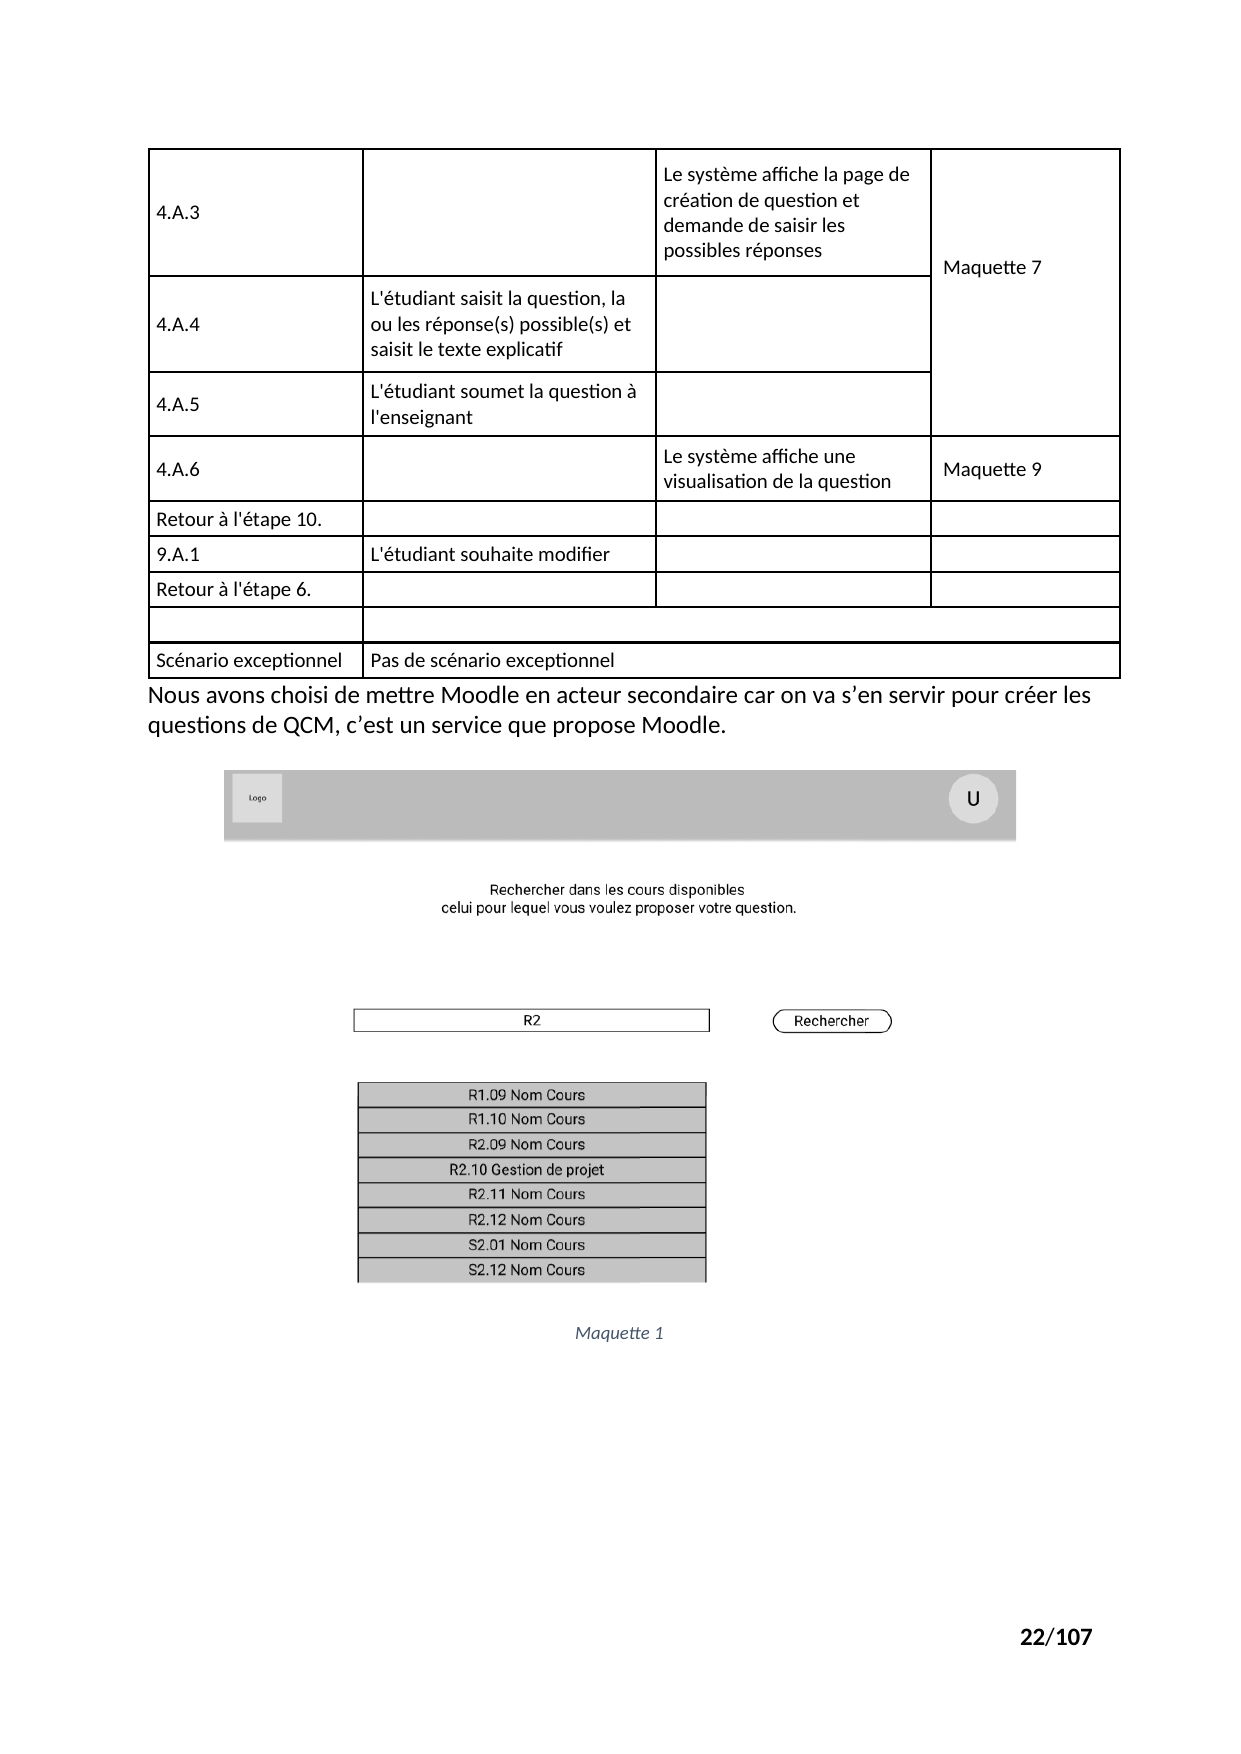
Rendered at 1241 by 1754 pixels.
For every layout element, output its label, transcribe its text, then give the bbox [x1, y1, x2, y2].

table_cell Le système affiche une visualisation de la question [657, 437, 930, 500]
table_cell [364, 437, 655, 500]
text Maquette 1 [148, 1321, 1093, 1344]
table_cell Scénario exceptionnel [150, 644, 362, 677]
table_cell Maquette 9 [932, 437, 1119, 500]
table_cell [364, 502, 655, 535]
picture [224, 770, 1017, 1322]
table_cell 4.A.6 [150, 437, 362, 500]
table_cell [657, 373, 930, 435]
table_cell L'étudiant saisit la question, la ou les réponse(s) possible(s) et saisit le texte explicatif [364, 277, 655, 371]
table_cell Maquette 7 [932, 150, 1119, 435]
table_cell [657, 573, 930, 606]
table_cell L'étudiant soumet la question à l'enseignant [364, 373, 655, 435]
table_cell [932, 502, 1119, 535]
table_cell Le système affiche la page de création de question et demande de saisir les possibles réponses [657, 150, 930, 275]
table_cell 4.A.5 [150, 373, 362, 435]
table_cell [932, 537, 1119, 571]
table_cell [364, 150, 655, 275]
table_cell Retour à l'étape 6. [150, 573, 362, 606]
table_cell Pas de scénario exceptionnel [364, 644, 1119, 677]
text Nous avons choisi de mettre Moodle en acteur secondaire car on va s’en servir pour créer les questions de QCM, c’est un service que propose Moodle. [148, 679, 1093, 740]
table_cell L'étudiant souhaite modifier [364, 537, 655, 571]
table_cell [657, 277, 930, 371]
table_cell 9.A.1 [150, 537, 362, 571]
table_cell [657, 537, 930, 571]
table_cell [932, 573, 1119, 606]
table_cell 4.A.3 [150, 150, 362, 275]
table_cell 4.A.4 [150, 277, 362, 371]
table_cell [657, 502, 930, 535]
table_cell Retour à l'étape 10. [150, 502, 362, 535]
table_cell [150, 608, 362, 641]
table_cell [364, 573, 655, 606]
table_cell [364, 608, 1119, 641]
